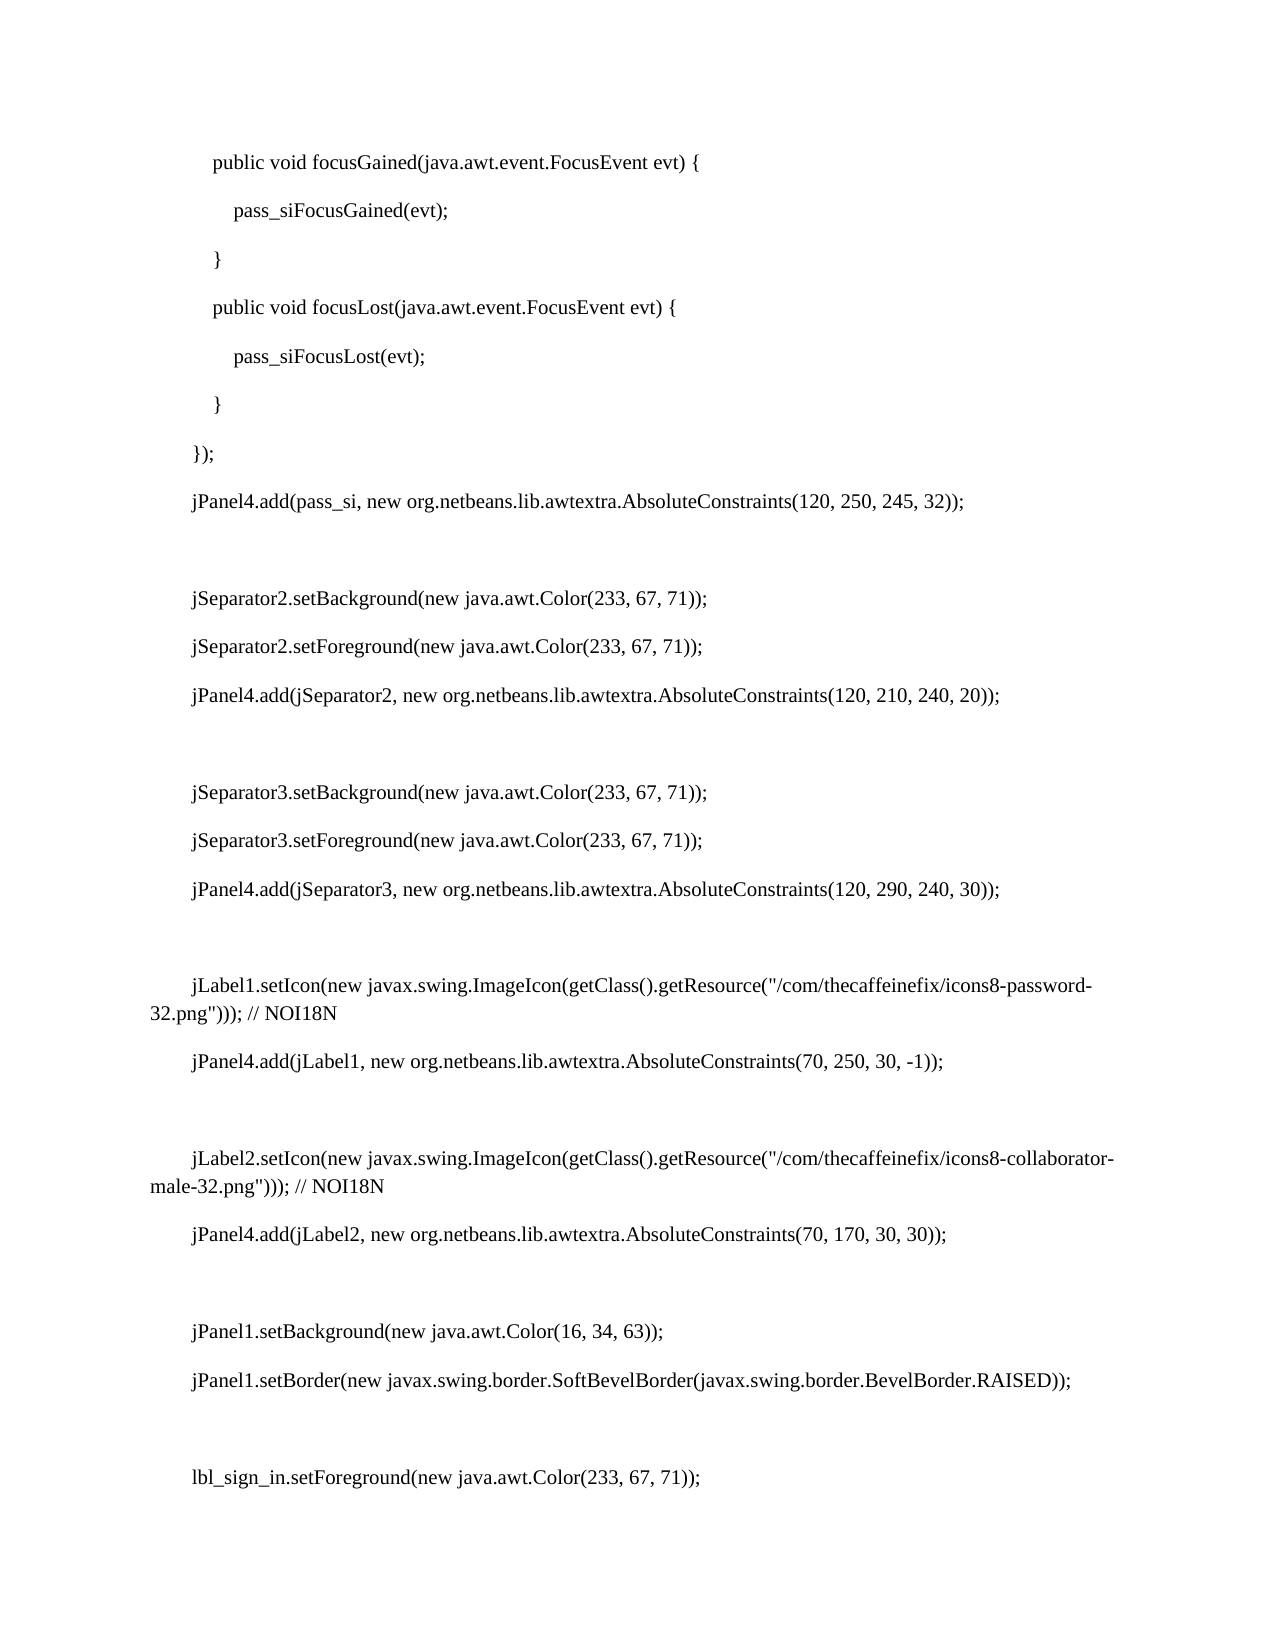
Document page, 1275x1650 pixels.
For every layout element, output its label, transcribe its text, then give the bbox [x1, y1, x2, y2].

text jPanel4.add(jSeparator3, new org.netbeans.lib.awtextra.AbsoluteConstraints(120, 290, 240, 30)); [150, 877, 1125, 901]
text jPanel4.add(jSeparator2, new org.netbeans.lib.awtextra.AbsoluteConstraints(120, 210, 240, 20)); [150, 683, 1125, 707]
text public void focusLost(java.awt.event.FocusEvent evt) { [150, 295, 1125, 319]
text } [150, 392, 1125, 416]
text pass_siFocusGained(evt); [150, 198, 1125, 222]
text jSeparator3.setForeground(new java.awt.Color(233, 67, 71)); [150, 828, 1125, 852]
text jPanel1.setBorder(new javax.swing.border.SoftBevelBorder(javax.swing.border.BevelBorder.RAISED)); [150, 1368, 1125, 1392]
text jLabel1.setIcon(new javax.swing.ImageIcon(getClass().getResource("/com/thecaffeinefix/icons8-password-32.png"))); // NOI18N [150, 973, 1125, 1025]
text jPanel1.setBackground(new java.awt.Color(16, 34, 63)); [150, 1319, 1125, 1343]
text } [150, 247, 1125, 271]
text jSeparator2.setForeground(new java.awt.Color(233, 67, 71)); [150, 634, 1125, 658]
text pass_siFocusLost(evt); [150, 344, 1125, 368]
text lbl_sign_in.setForeground(new java.awt.Color(233, 67, 71)); [150, 1464, 1125, 1489]
text jSeparator2.setBackground(new java.awt.Color(233, 67, 71)); [150, 586, 1125, 610]
text }); [150, 441, 1125, 465]
text jPanel4.add(jLabel1, new org.netbeans.lib.awtextra.AbsoluteConstraints(70, 250, 30, -1)); [150, 1049, 1125, 1073]
text public void focusGained(java.awt.event.FocusEvent evt) { [150, 150, 1125, 174]
text jPanel4.add(pass_si, new org.netbeans.lib.awtextra.AbsoluteConstraints(120, 250, 245, 32)); [150, 489, 1125, 513]
text jPanel4.add(jLabel2, new org.netbeans.lib.awtextra.AbsoluteConstraints(70, 170, 30, 30)); [150, 1222, 1125, 1246]
text jSeparator3.setBackground(new java.awt.Color(233, 67, 71)); [150, 780, 1125, 804]
text jLabel2.setIcon(new javax.swing.ImageIcon(getClass().getResource("/com/thecaffeinefix/icons8-collaborator-male-32.png"))); // NOI18N [150, 1146, 1125, 1198]
